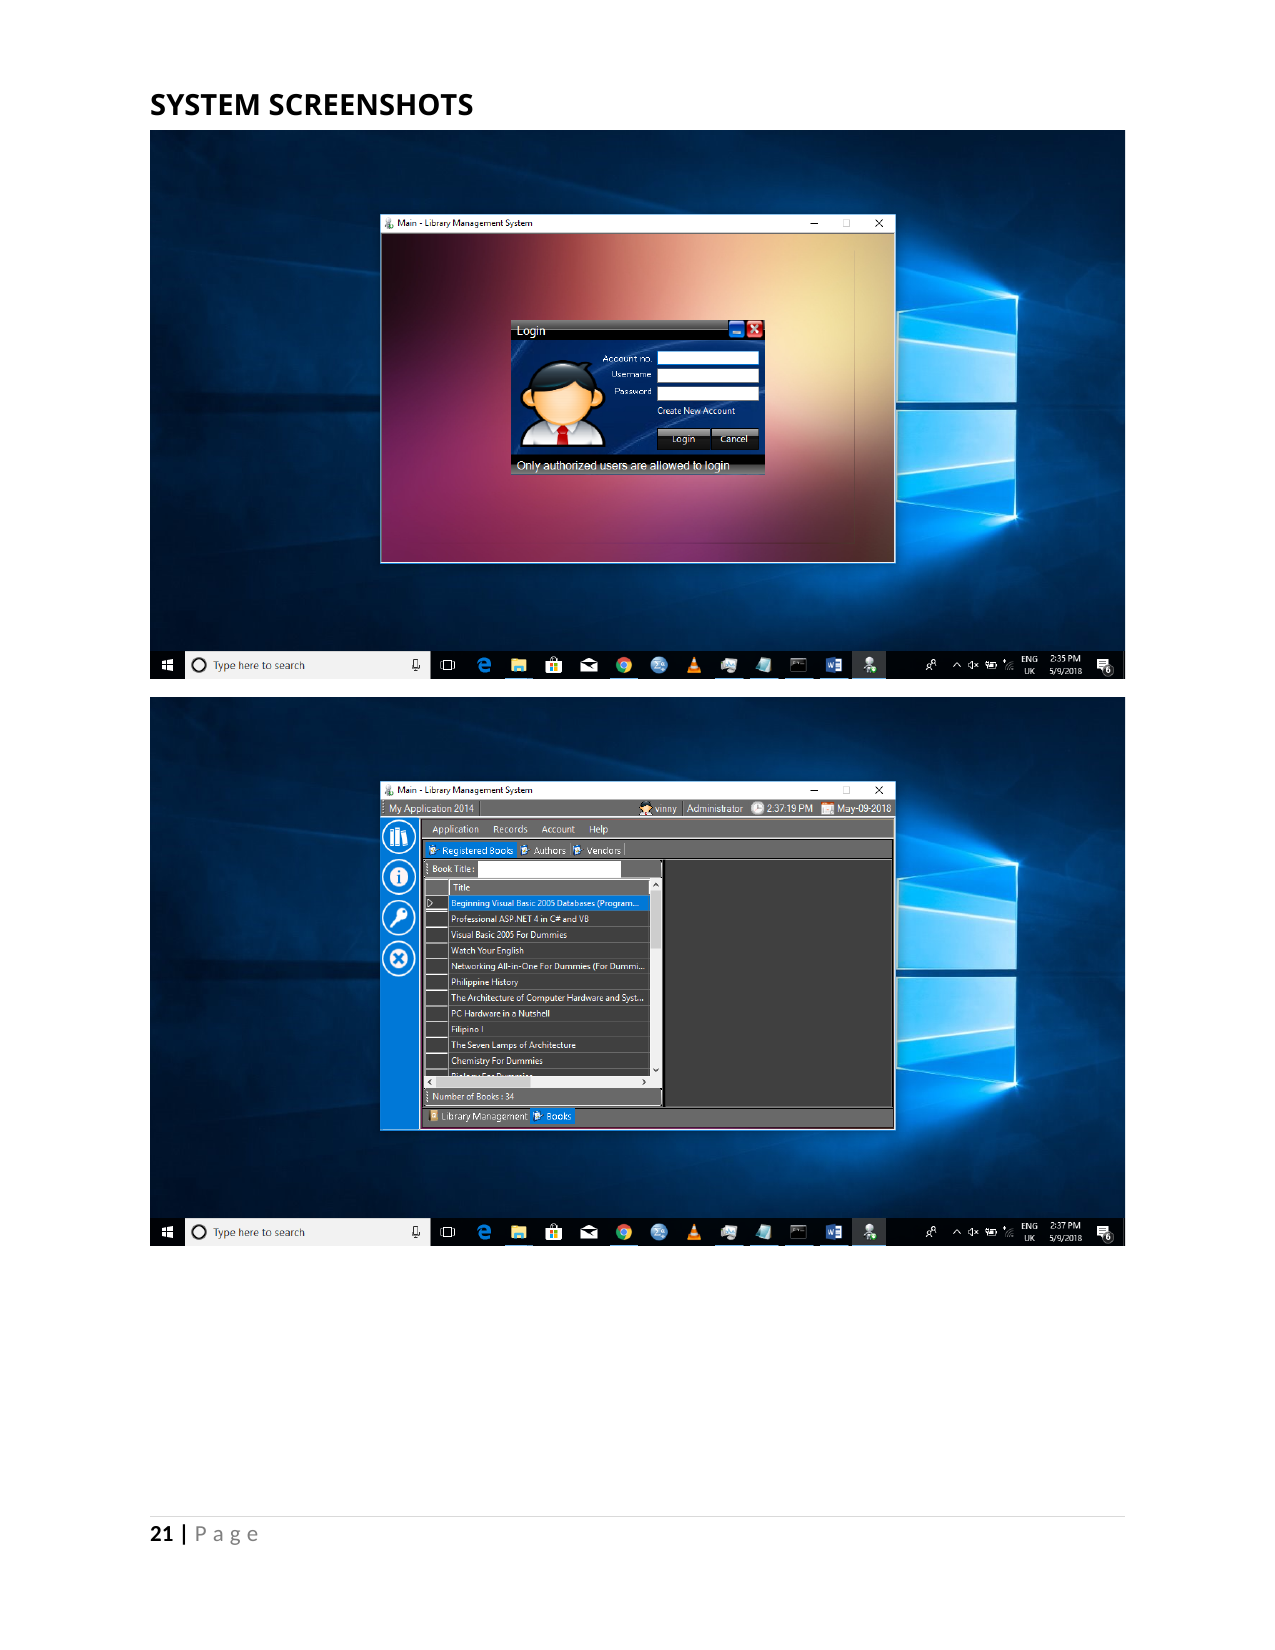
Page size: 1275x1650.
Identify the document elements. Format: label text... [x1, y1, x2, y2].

picture [150, 697, 1125, 1246]
subtitle SYSTEM SCREENSHOTS [150, 84, 1125, 124]
picture [150, 130, 1125, 679]
